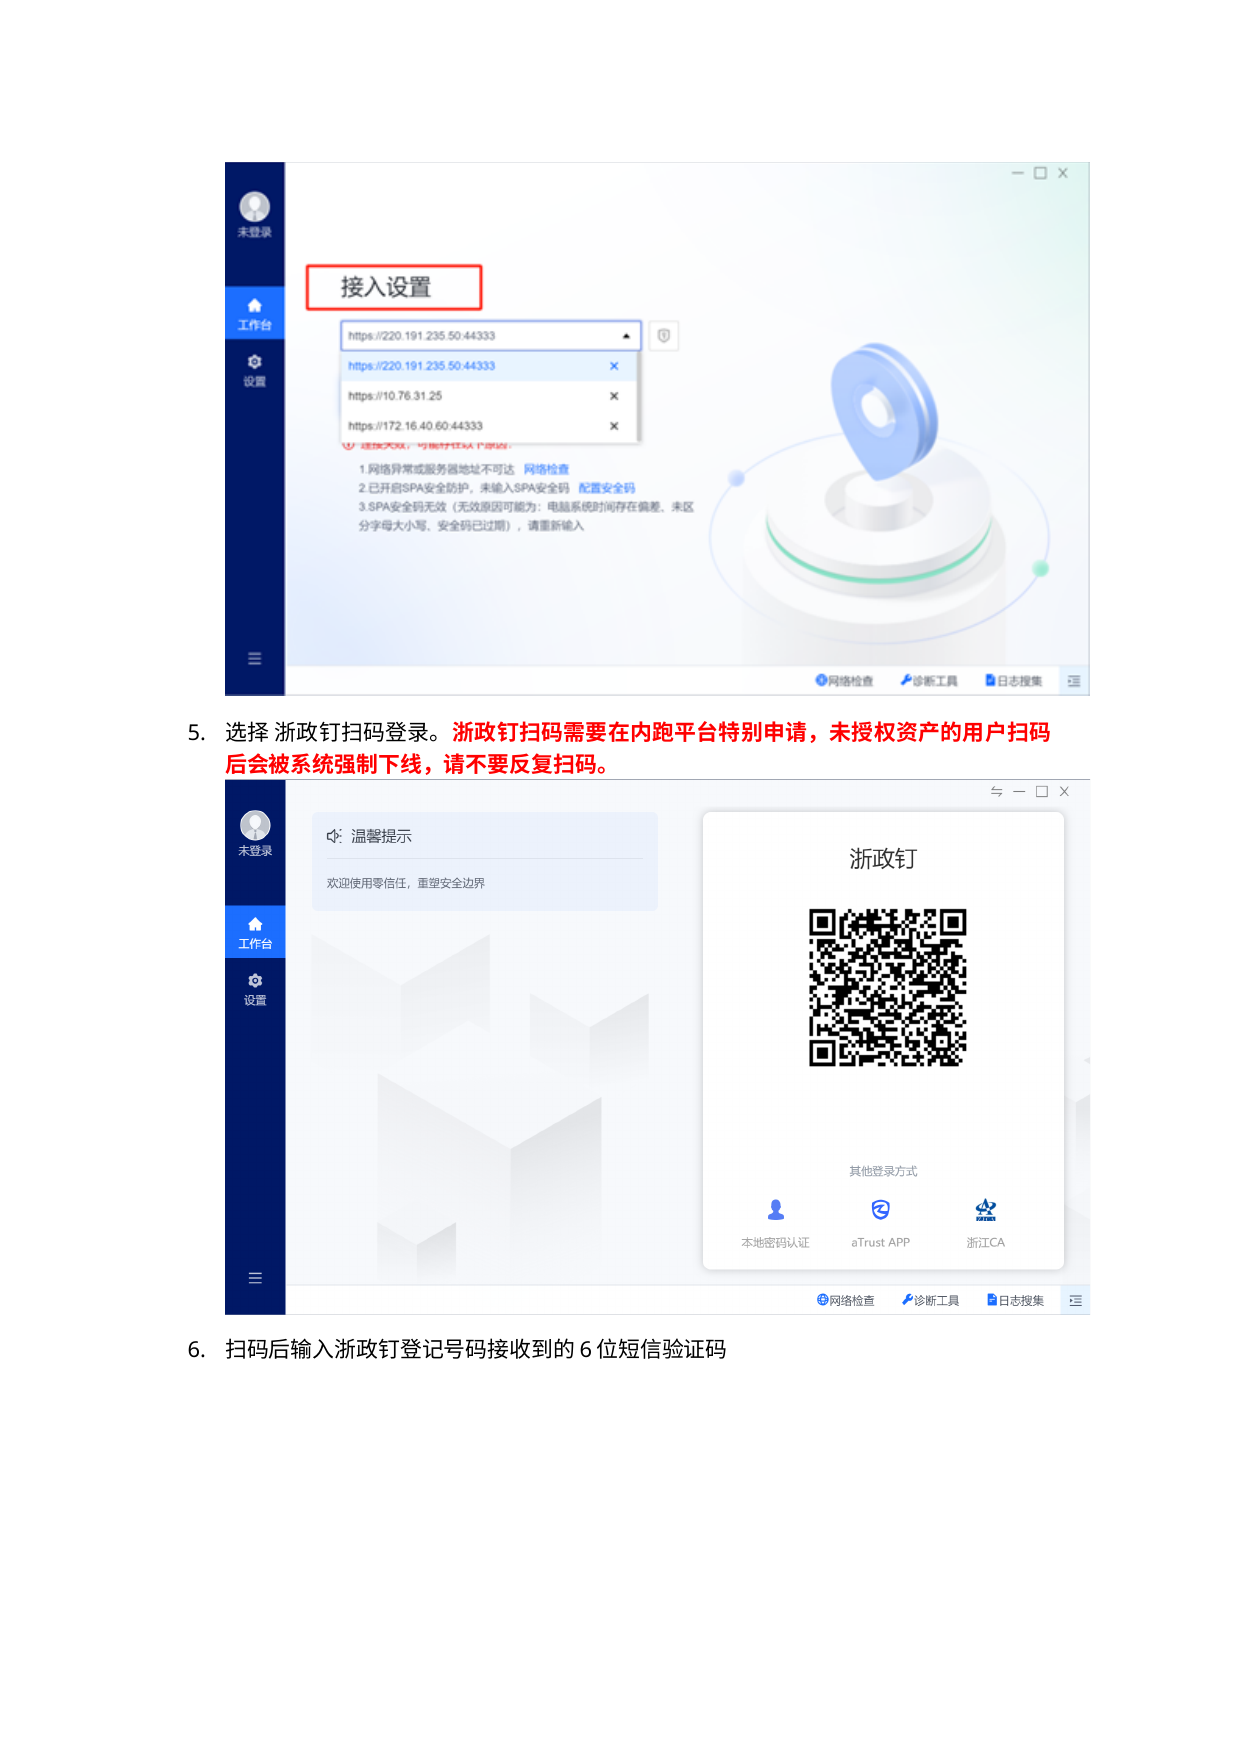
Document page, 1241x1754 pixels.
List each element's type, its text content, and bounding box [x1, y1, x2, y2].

picture [225, 162, 1090, 696]
list 扫码后输入浙政钉登记号码接收到的6位短信验证码 [187, 1332, 1053, 1364]
picture [225, 779, 1091, 1315]
list 选择 浙政钉扫码登录。浙政钉扫码需要在内跑平台特别申请，未授权资产的用户扫码后会被系统强制下线，请不要反复扫码。 [187, 714, 1053, 779]
